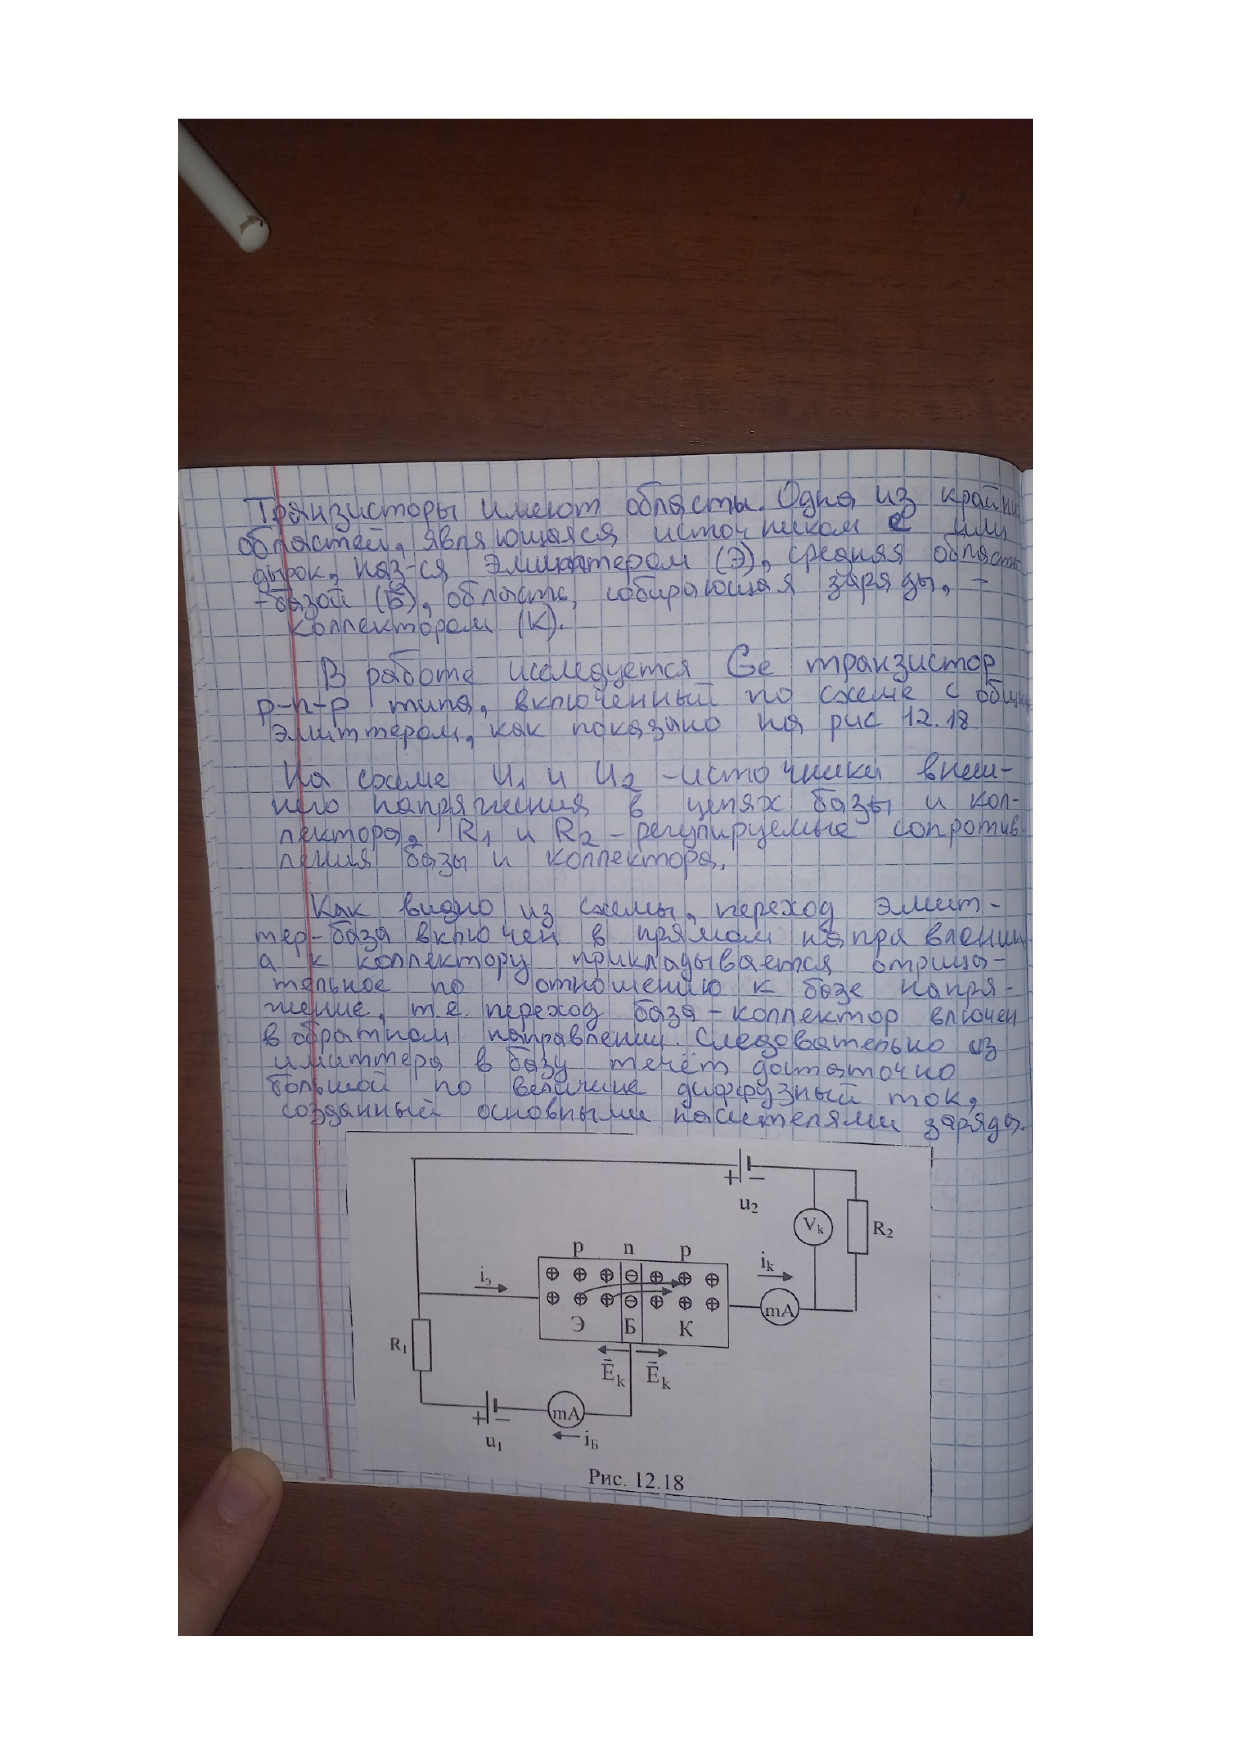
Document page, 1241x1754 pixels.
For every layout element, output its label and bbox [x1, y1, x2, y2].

picture [179, 120, 1033, 1634]
